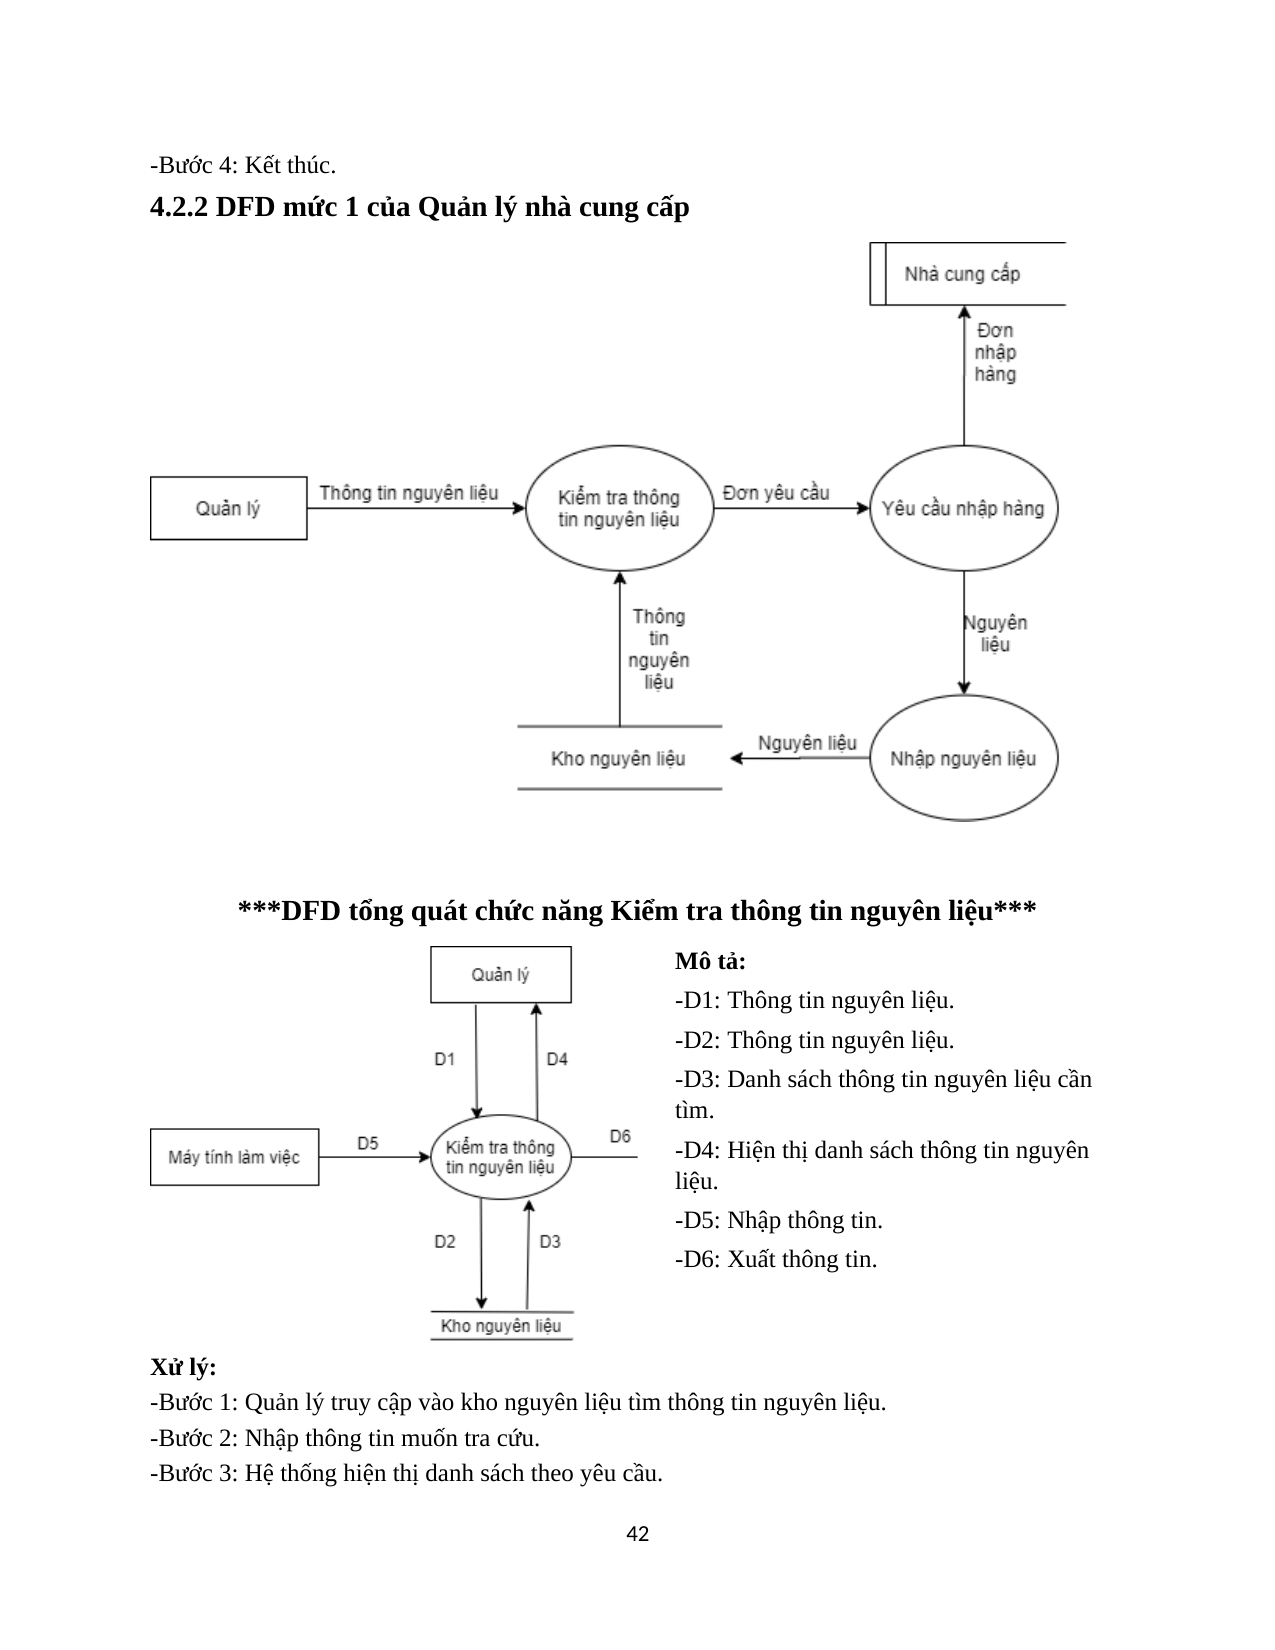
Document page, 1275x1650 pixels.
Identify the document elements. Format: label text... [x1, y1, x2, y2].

text -Bước 1: Quản lý truy cập vào kho nguyên liệu tìm thông tin nguyên liệu. [150, 1387, 1125, 1416]
text -Bước 2: Nhập thông tin muốn tra cứu. [150, 1423, 1125, 1451]
text ***DFD tổng quát chức năng Kiểm tra thông tin nguyên liệu*** [150, 893, 1125, 927]
text -D3: Danh sách thông tin nguyên liệu cần tìm. [675, 1064, 1125, 1124]
text 4.2.2 DFD mức 1 của Quản lý nhà cung cấp [150, 189, 1125, 223]
text -D1: Thông tin nguyên liệu. [675, 986, 1125, 1014]
text -Bước 4: Kết thúc. [150, 150, 600, 179]
picture [150, 242, 1070, 822]
text Mô tả: [675, 946, 1125, 975]
text -Bước 3: Hệ thống hiện thị danh sách theo yêu cầu. [150, 1458, 1125, 1487]
text -D4: Hiện thị danh sách thông tin nguyên liệu. [675, 1135, 1125, 1194]
picture [150, 946, 638, 1342]
text -D6: Xuất thông tin. [675, 1244, 1125, 1273]
text Xử lý: [150, 1352, 1125, 1381]
text -D5: Nhập thông tin. [675, 1205, 1125, 1234]
text -D2: Thông tin nguyên liệu. [675, 1025, 1125, 1054]
